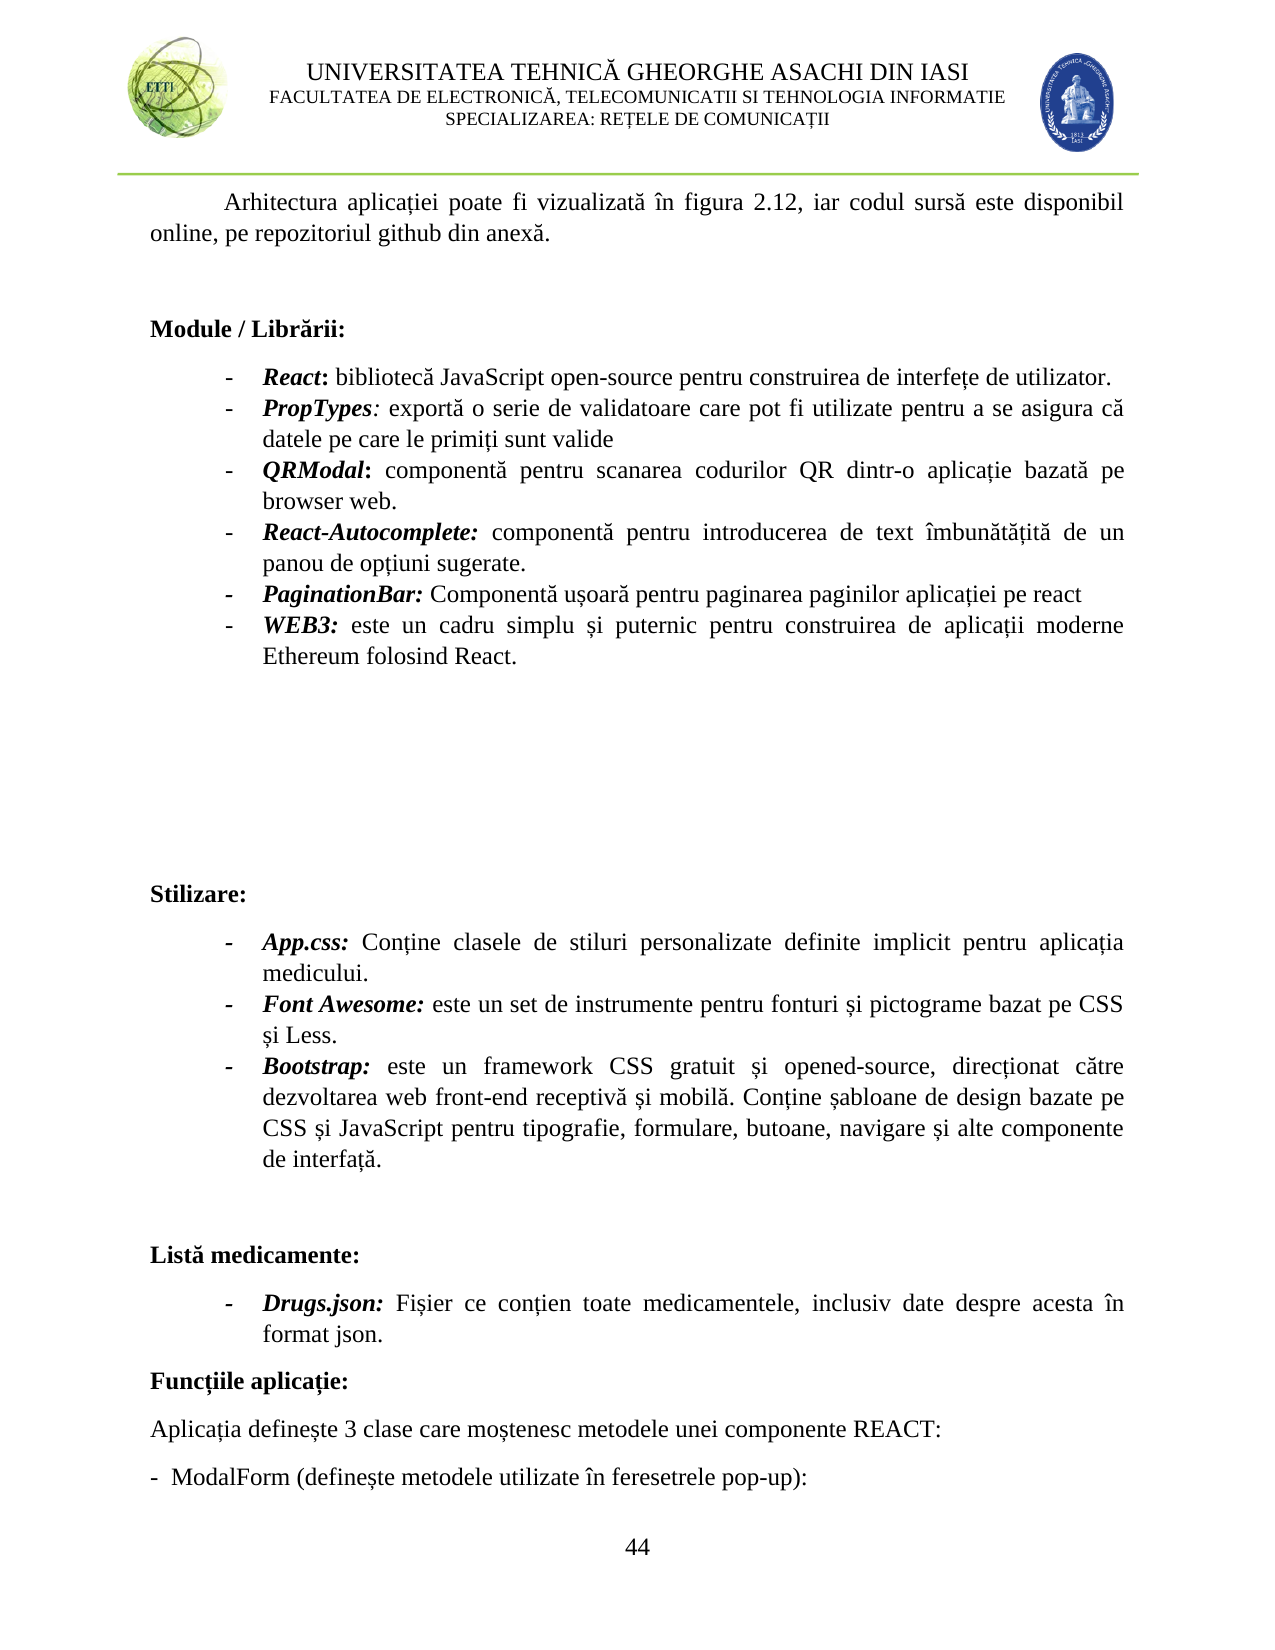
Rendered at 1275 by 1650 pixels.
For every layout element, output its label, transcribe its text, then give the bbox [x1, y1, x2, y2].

list WEB3: este un cadru simplu și puternic pentru construirea de aplicații moderne Ethereum folosind React. [225, 610, 1125, 670]
list App.css: Conține clasele de stiluri personalizate definite implicit pentru aplicația medicului. [225, 927, 1125, 987]
list Bootstrap: este un framework CSS gratuit și opened-source, direcționat către dezvoltarea web front-end receptivă și mobilă. Conține șabloane de design bazate pe CSS și JavaScript pentru tipografie, formulare, butoane, navigare și alte componente de interfață. [225, 1051, 1125, 1173]
text Listă medicamente: [150, 1240, 1125, 1269]
text Funcțiile aplicație: [150, 1366, 1125, 1395]
list Font Awesome: este un set de instrumente pentru fonturi și pictograme bazat pe CSS și Less. [225, 989, 1125, 1049]
list PaginationBar: Componentă ușoară pentru paginarea paginilor aplicației pe react [225, 579, 1125, 608]
list QRModal: componentă pentru scanarea codurilor QR dintr-o aplicație bazată pe browser web. [225, 455, 1125, 514]
text Arhitectura aplicației poate fi vizualizată în figura 2.12, iar codul sursă este disponibil online, pe repozitoriul github din anexă. [150, 187, 1125, 247]
text Module / Librării: [150, 314, 1125, 343]
text - ModalForm (definește metodele utilizate în feresetrele pop-up): [150, 1462, 1125, 1491]
list React-Autocomplete: componentă pentru introducerea de text îmbunătățită de un panou de opțiuni sugerate. [225, 517, 1125, 577]
list PropTypes: exportă o serie de validatoare care pot fi utilizate pentru a se asigura că datele pe care le primiți sunt valide [225, 393, 1125, 452]
list Drugs.json: Fișier ce conțien toate medicamentele, inclusiv date despre acesta în format json. [225, 1288, 1125, 1347]
list React: bibliotecă JavaScript open-source pentru construirea de interfețe de utilizator. [225, 362, 1125, 390]
text Stilizare: [150, 879, 1125, 908]
text Aplicația definește 3 clase care moștenesc metodele unei componente REACT: [150, 1414, 1125, 1443]
picture [1040, 53, 1114, 152]
picture [127, 36, 228, 138]
